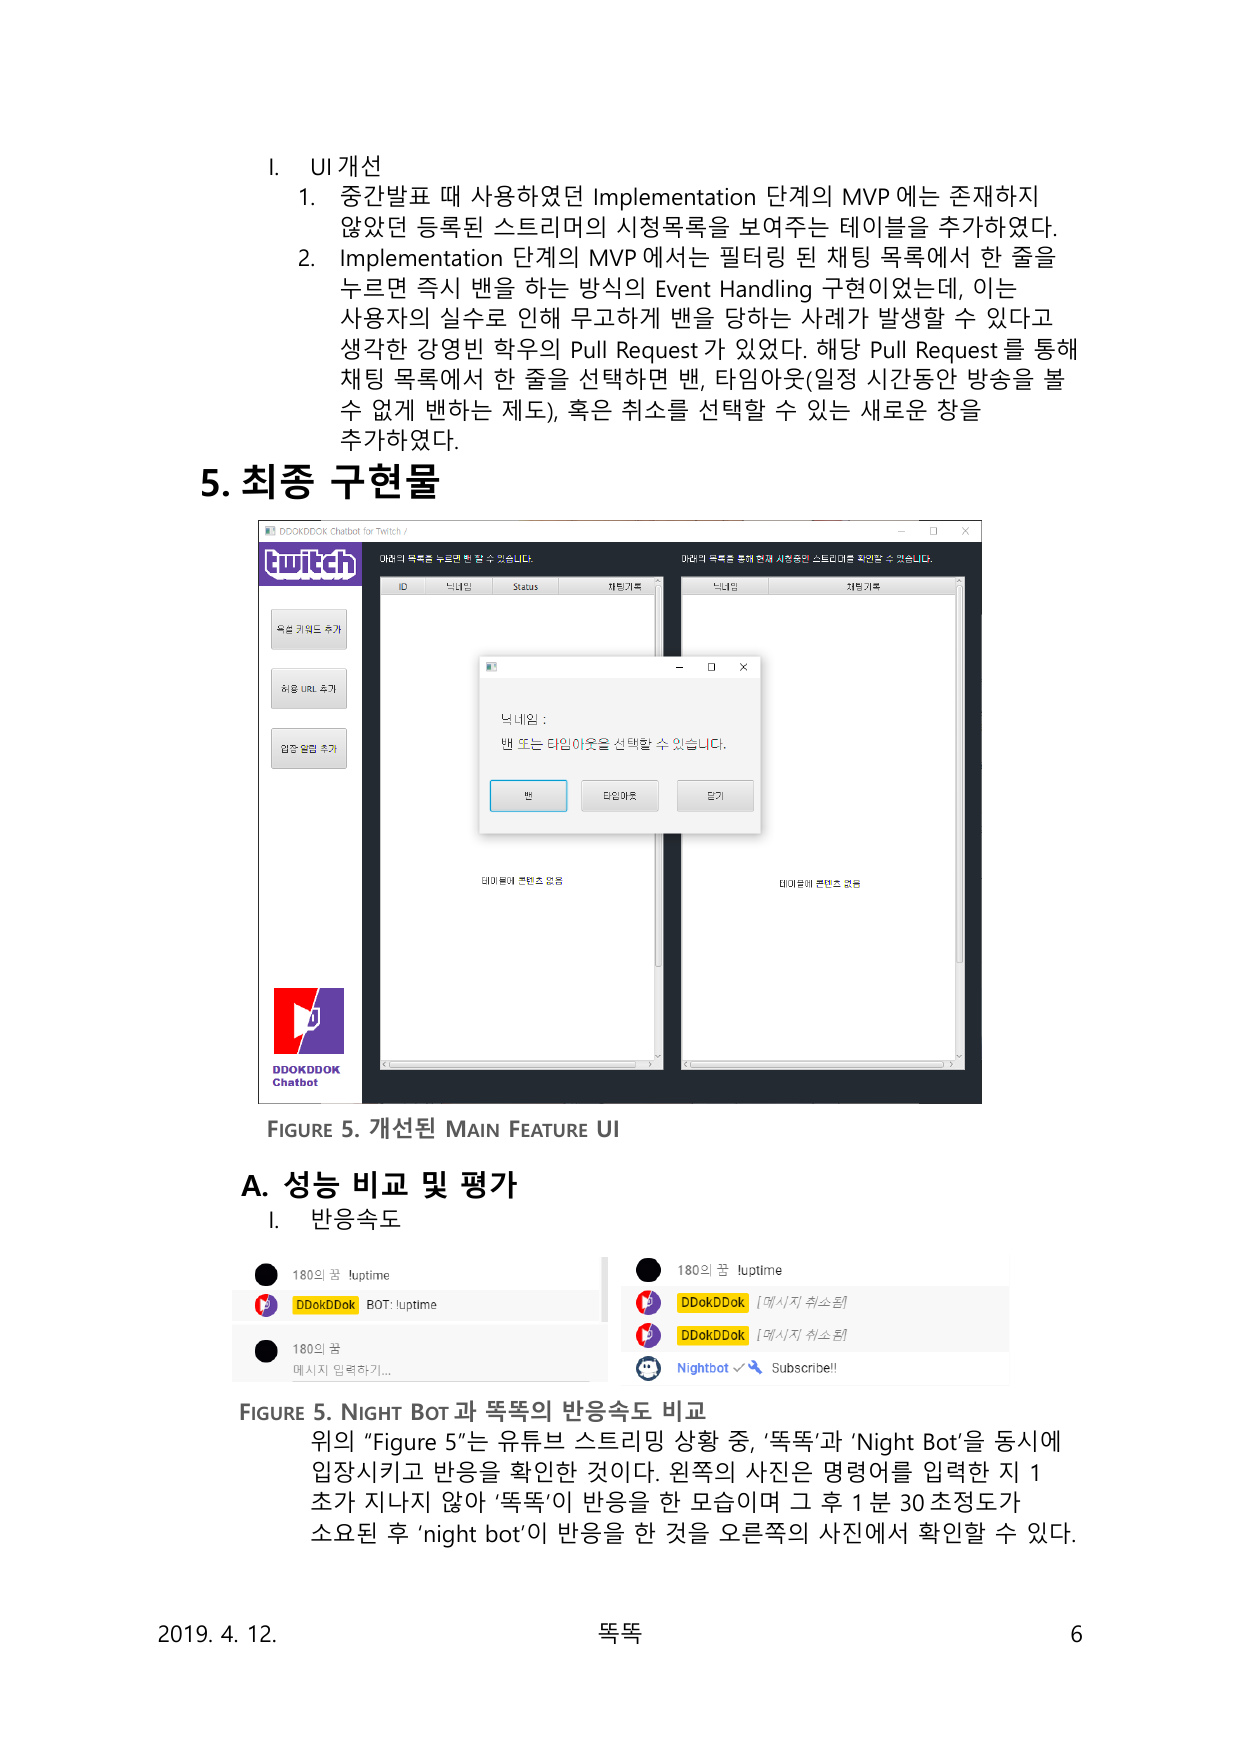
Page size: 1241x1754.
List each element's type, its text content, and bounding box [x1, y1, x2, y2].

list UI개선 [268, 150, 1083, 181]
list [310, 1234, 1083, 1548]
list 반응속도 [268, 1203, 1083, 1234]
list Implementation 단계의 MVP에서는 필터링 된 채팅 목록에서 한 줄을 누르면 즉시 밴을 하는 방식의 Event Handling 구현이었는데, 이는 사용자의 실수로 인해 무고하게 밴을 당하는 사례가 발생할 수 있다고 생각한 강영빈 학우의 Pull Request가 있었다. 해당 Pull Request를 통해 채팅 목록에서 한 줄을 선택하면 밴, 타임아웃(일정 시간동안 방송을 볼 수 없게 밴하는 제도), 혹은 취소를 선택할 수 있는 새로운 창을 추가하였다. [298, 242, 1083, 455]
picture [231, 1257, 608, 1382]
picture [258, 520, 982, 1104]
list 최종 구현물 [199, 455, 1083, 505]
picture [621, 1254, 1010, 1386]
list 중간발표 때 사용하였던 Implementation 단계의 MVP에는 존재하지 않았던 등록된 스트리머의 시청목록을 보여주는 테이블을 추가하였다. [298, 181, 1083, 242]
